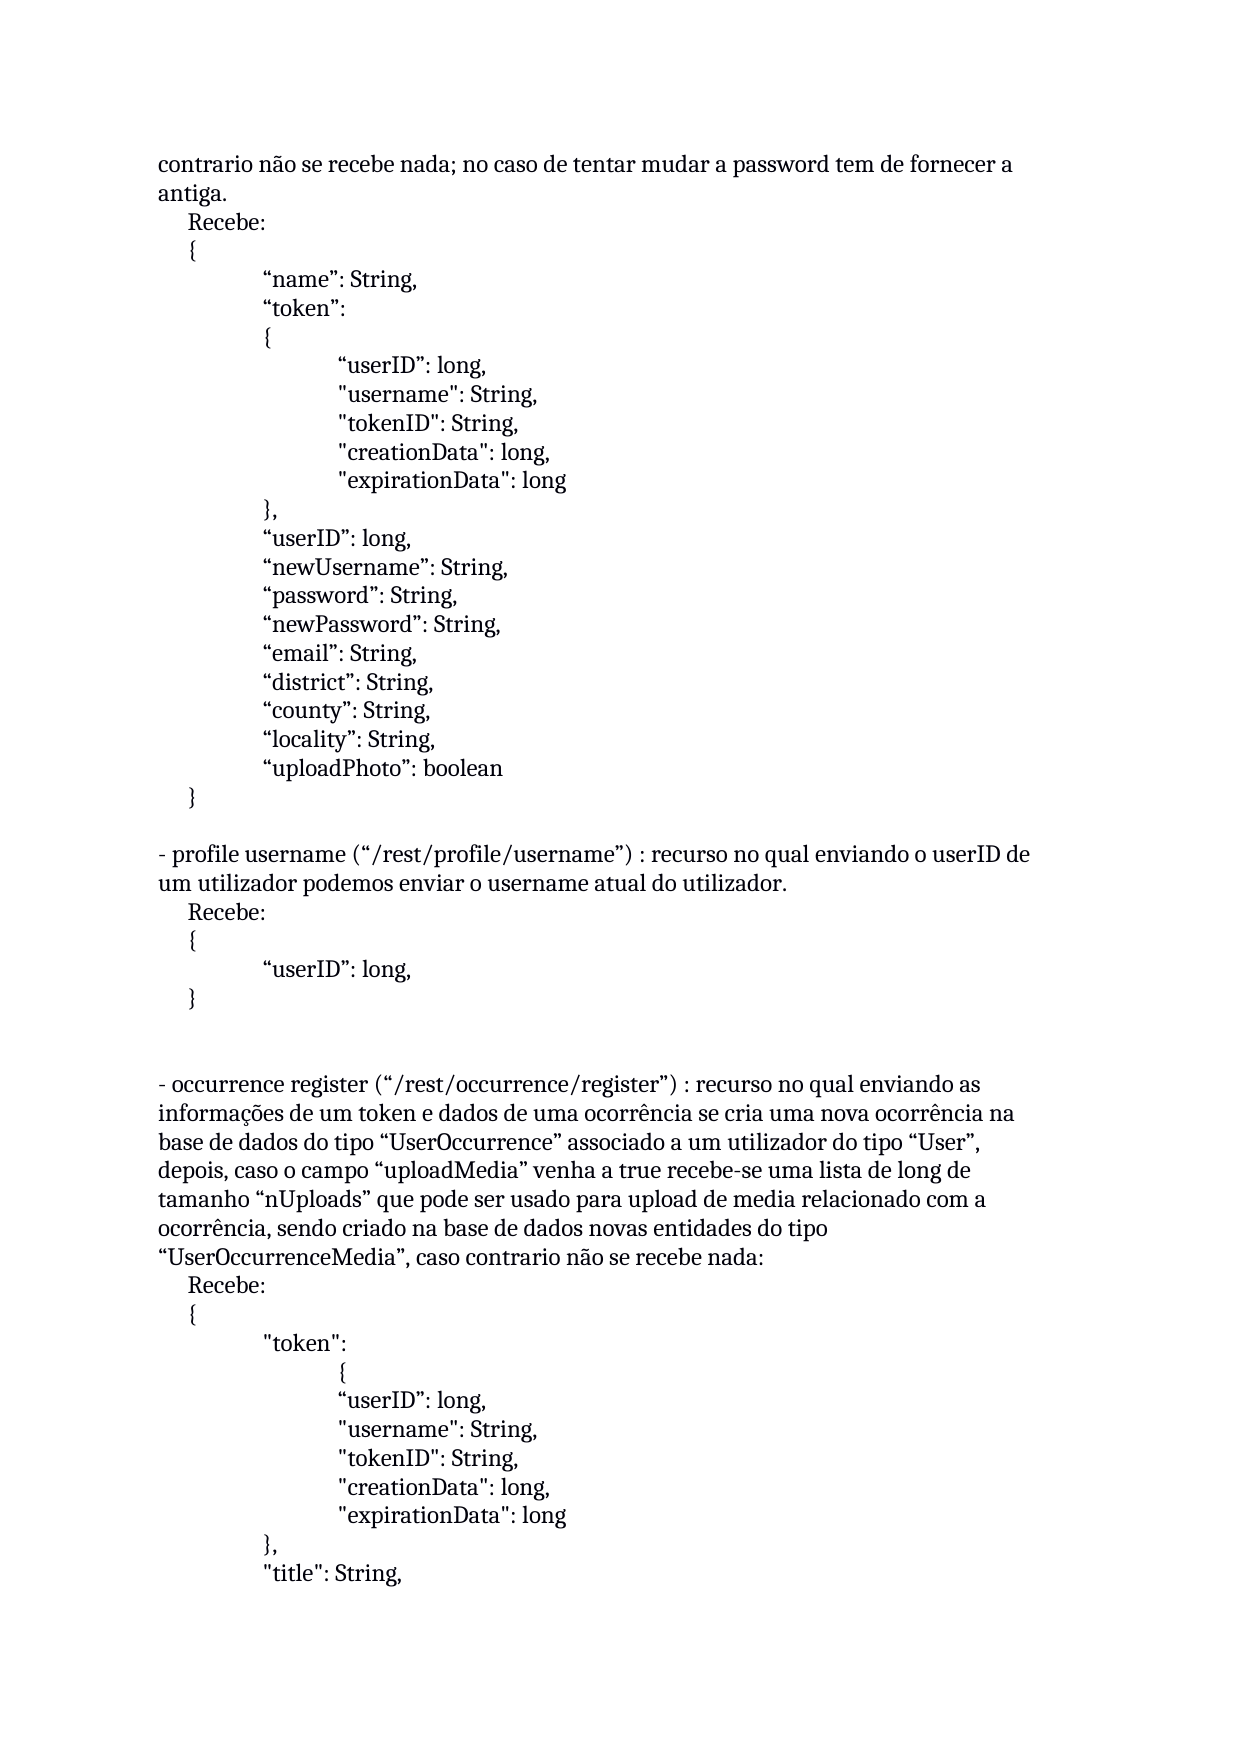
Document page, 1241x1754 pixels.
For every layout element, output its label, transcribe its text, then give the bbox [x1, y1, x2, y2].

text “email”: String, [158, 639, 1053, 667]
text - occurrence register (“/rest/occurrence/register”) : recurso no qual enviando as informações de um token e dados de uma ocorrência se cria uma nova ocorrência na base de dados do tipo “UserOccurrence” associado a um utilizador do tipo “User”, depois, caso o campo “uploadMedia” venha a true recebe-se uma lista de long de tamanho “nUploads” que pode ser usado para upload de media relacionado com a ocorrência, sendo criado na base de dados novas entidades do tipo “UserOccurrenceMedia”, caso contrario não se recebe nada: [158, 1070, 1053, 1271]
text "expirationData": long [158, 466, 1053, 495]
text "tokenID": String, [158, 409, 1053, 437]
text “userID”: long, [158, 524, 1053, 552]
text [158, 150, 1053, 207]
text }, [158, 1530, 1053, 1559]
text Recebe: [158, 1271, 1053, 1300]
text { [158, 1357, 1053, 1386]
text { [158, 926, 1053, 955]
text “locality”: String, [158, 725, 1053, 754]
text “uploadPhoto”: boolean [158, 754, 1053, 782]
text "token": [158, 1329, 1053, 1357]
text "expirationData": long [158, 1501, 1053, 1530]
text “userID”: long, [158, 351, 1053, 380]
text “userID”: long, [158, 1386, 1053, 1415]
text "creationData": long, [158, 1472, 1053, 1501]
text Recebe: [158, 897, 1053, 926]
text }, [158, 495, 1053, 524]
text { [158, 1300, 1053, 1329]
text { [158, 322, 1053, 351]
text Recebe: [158, 207, 1053, 236]
text “password”: String, [158, 581, 1053, 610]
text "username": String, [158, 1415, 1053, 1444]
text { [158, 236, 1053, 265]
text - profile username (“/rest/profile/username”) : recurso no qual enviando o userID de um utilizador podemos enviar o username atual do utilizador. [158, 840, 1053, 897]
text "creationData": long, [158, 437, 1053, 466]
text "title": String, [158, 1559, 1053, 1587]
text } [158, 984, 1053, 1012]
text "username": String, [158, 380, 1053, 409]
text “county”: String, [158, 696, 1053, 725]
text “name”: String, [158, 265, 1053, 294]
text "tokenID": String, [158, 1444, 1053, 1472]
text “newPassword”: String, [158, 610, 1053, 639]
text } [158, 782, 1053, 811]
text “newUsername”: String, [233, 552, 1053, 581]
text “userID”: long, [158, 955, 1053, 984]
text “district”: String, [158, 667, 1053, 696]
text “token”: [158, 294, 1053, 322]
